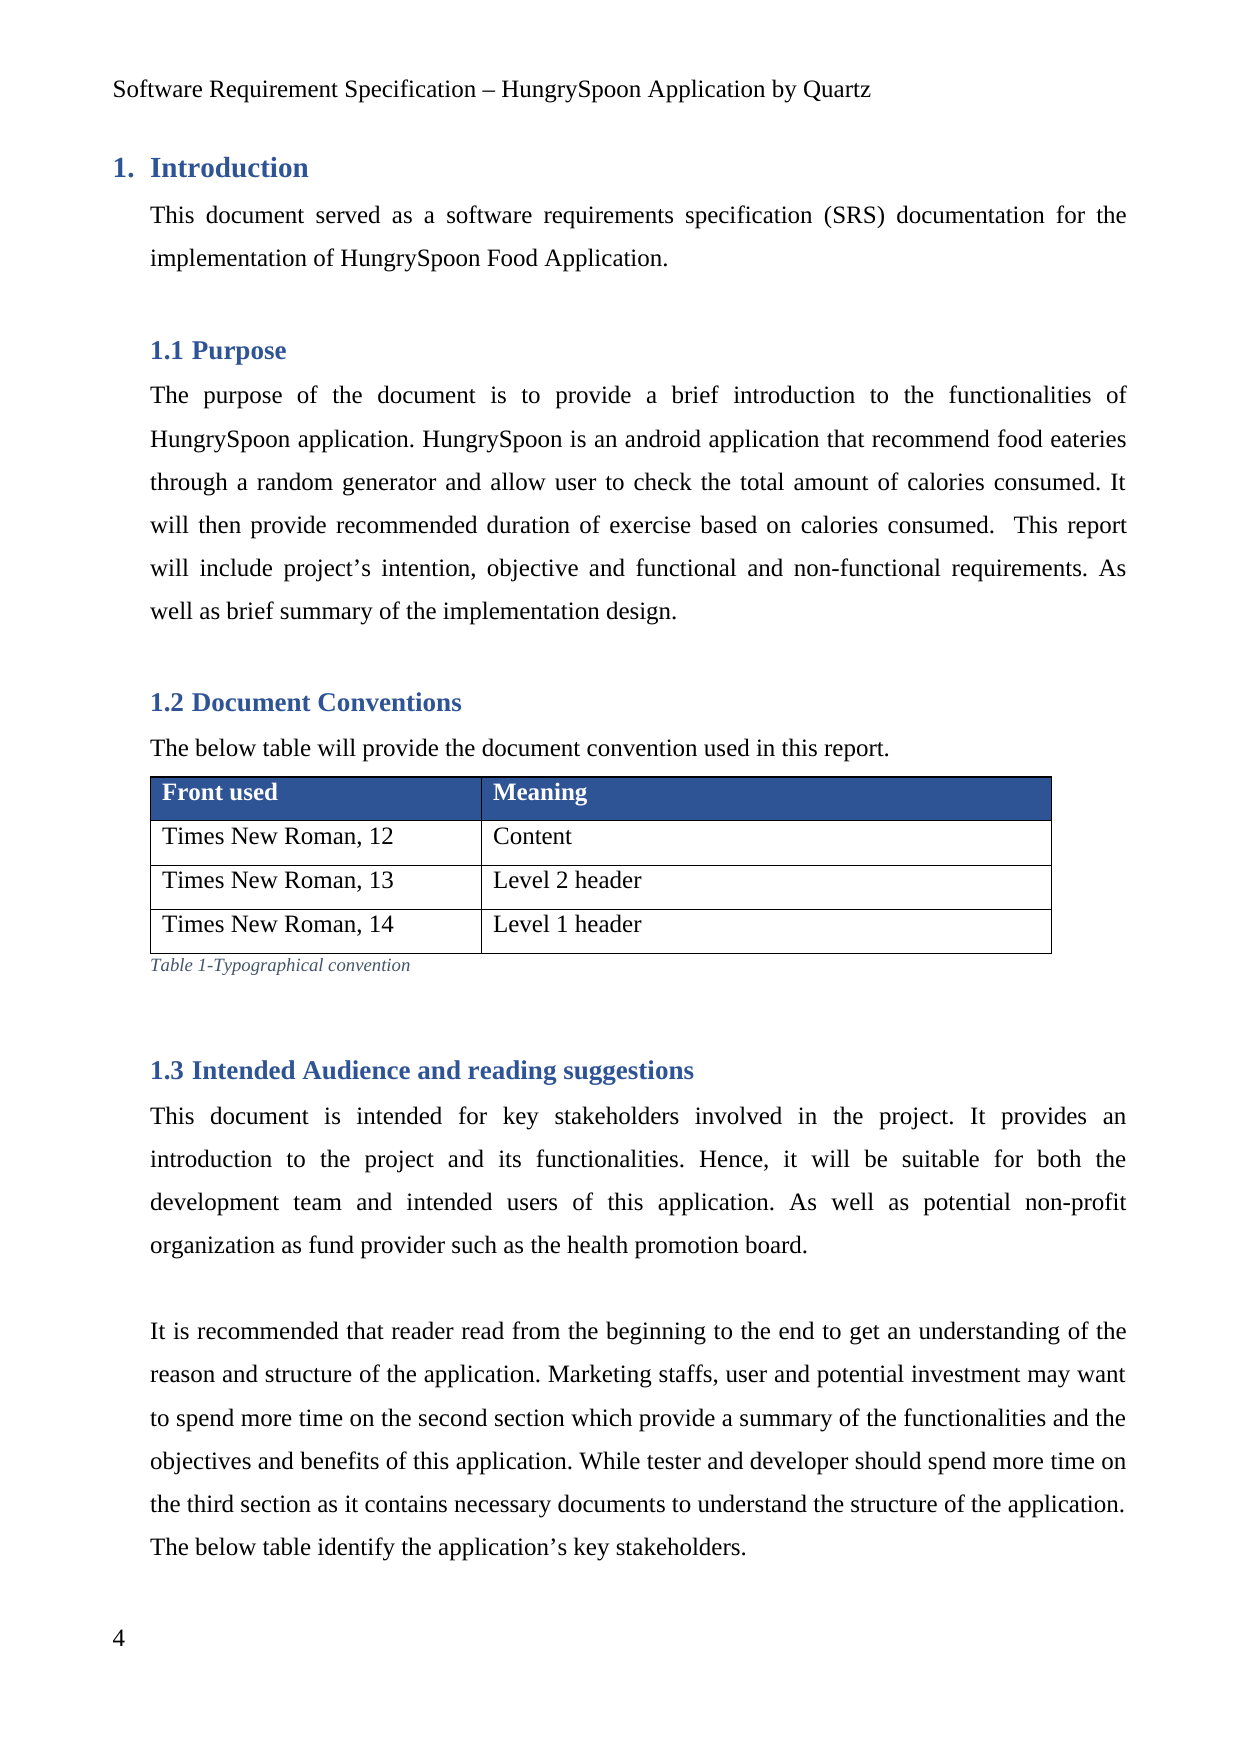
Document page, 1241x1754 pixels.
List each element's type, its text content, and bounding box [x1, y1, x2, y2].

table_cell Times New Roman, 12 [151, 821, 481, 864]
subtitle Document Conventions [150, 687, 1128, 718]
table_header Meaning [482, 778, 1051, 820]
list Introduction [112, 150, 1128, 183]
table_cell Times New Roman, 13 [151, 866, 481, 908]
subtitle Purpose [150, 334, 1128, 365]
text The below table will provide the document convention used in this report. [150, 733, 1128, 762]
subtitle Intended Audience and reading suggestions [150, 1054, 1128, 1085]
text This document served as a software requirements specification (SRS) documentation for the implementation of HungrySpoon Food Application. [150, 200, 1128, 272]
text The purpose of the document is to provide a brief introduction to the functionalities of HungrySpoon application. HungrySpoon is an android application that recommend food eateries through a random generator and allow user to check the total amount of calories consumed. It will then provide recommended duration of exercise based on calories consumed. This report will include project’s intention, objective and functional and non-functional requirements. As well as brief summary of the implementation design. [150, 381, 1128, 625]
table_header Front used [151, 778, 481, 820]
text The below table identify the application’s key stakeholders. [150, 1532, 1128, 1561]
text This document is intended for key stakeholders involved in the project. It provides an introduction to the project and its functionalities. Hence, it will be suitable for both the development team and intended users of this application. As well as potential non-profit organization as fund provider such as the health promotion board. [150, 1101, 1128, 1259]
text It is recommended that reader read from the beginning to the end to get an understanding of the reason and structure of the application. Marketing staffs, user and potential investment may want to spend more time on the second section which provide a summary of the functionalities and the objectives and benefits of this application. While tester and developer should spend more time on the third section as it contains necessary documents to understand the structure of the application. [150, 1316, 1128, 1518]
table_cell Level 2 header [482, 866, 1051, 908]
table_cell Level 1 header [482, 910, 1051, 953]
text Table 1-Typographical convention [112, 954, 1128, 975]
table_cell Times New Roman, 14 [151, 910, 481, 953]
table_cell Content [482, 821, 1051, 864]
